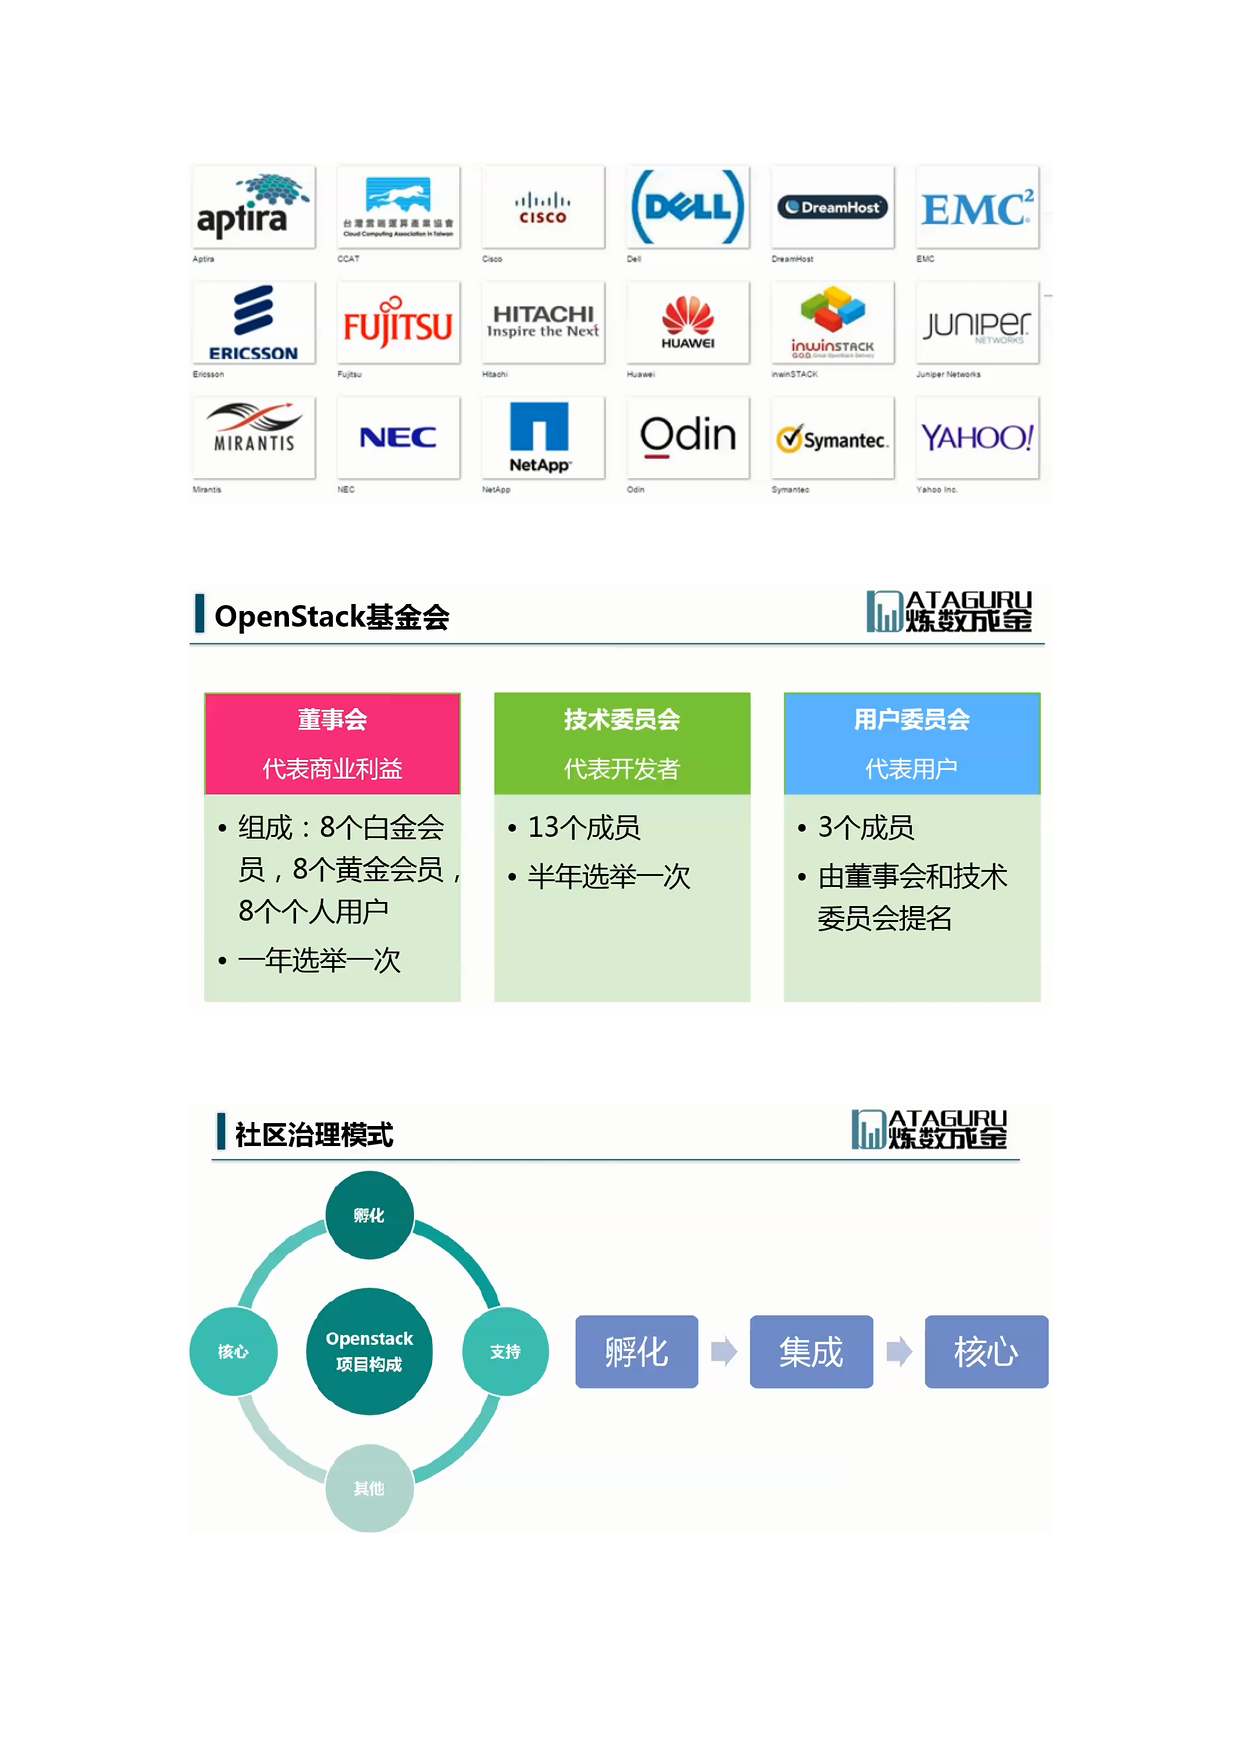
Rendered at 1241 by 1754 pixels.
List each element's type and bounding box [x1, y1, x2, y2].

picture [187, 584, 1053, 1009]
picture [187, 162, 1053, 504]
picture [187, 1104, 1053, 1533]
